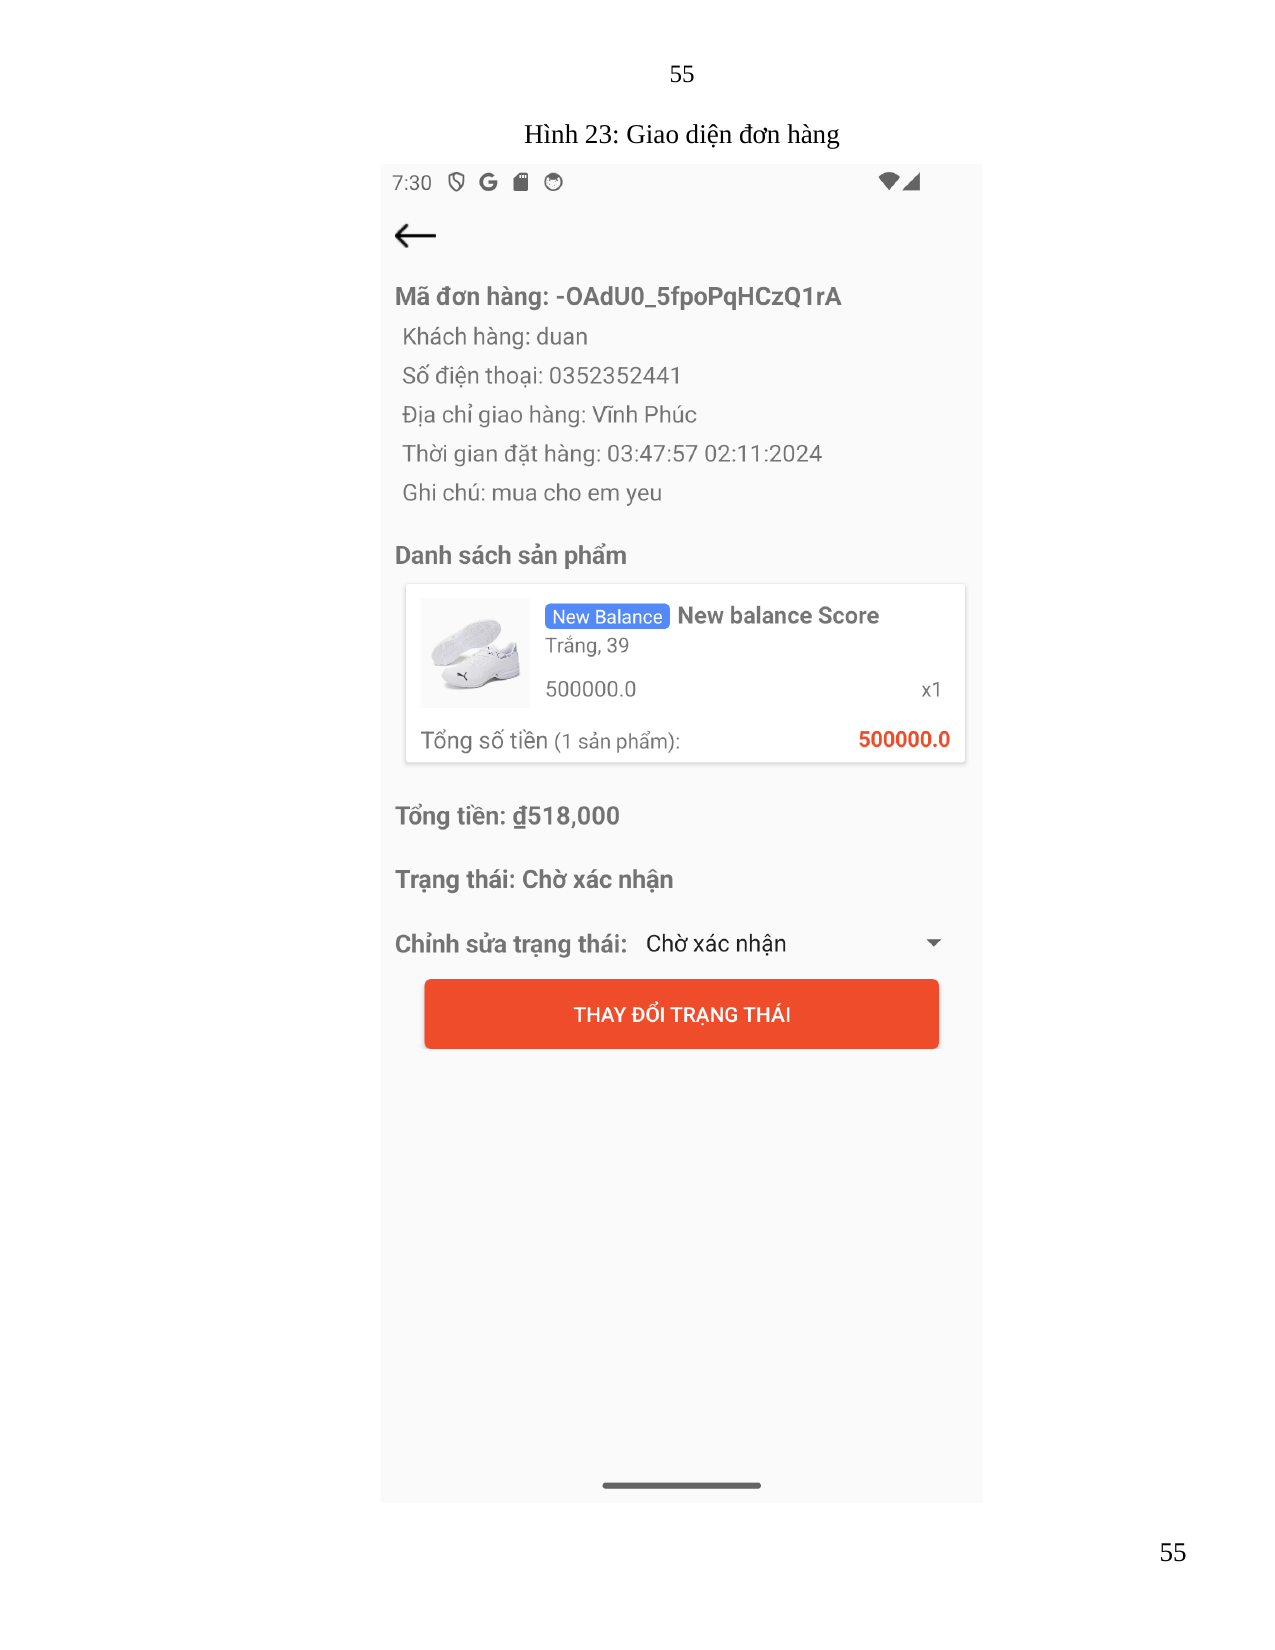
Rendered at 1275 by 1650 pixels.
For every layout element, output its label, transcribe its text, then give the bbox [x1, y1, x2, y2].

picture [380, 164, 983, 1503]
subtitle Hình 23: Giao diện đơn hàng [177, 118, 1186, 149]
